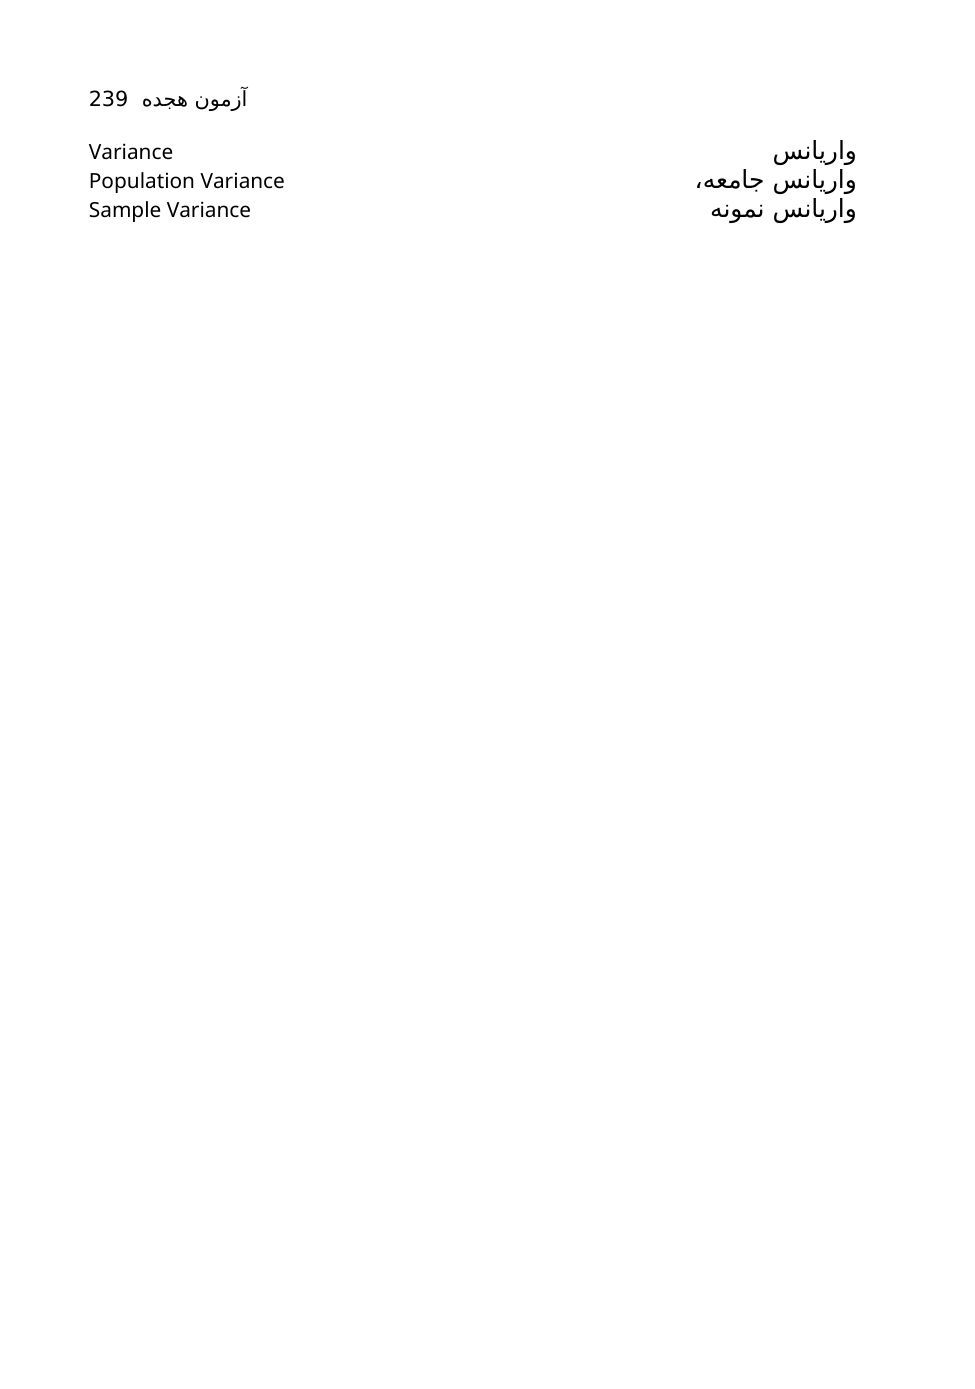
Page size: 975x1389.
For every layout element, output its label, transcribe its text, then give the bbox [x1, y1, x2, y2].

text واریانس Variance [89, 136, 857, 165]
text واریانس نمونه Sample Variance [89, 194, 857, 224]
text واریانس جامعه، Population Variance [89, 165, 857, 194]
